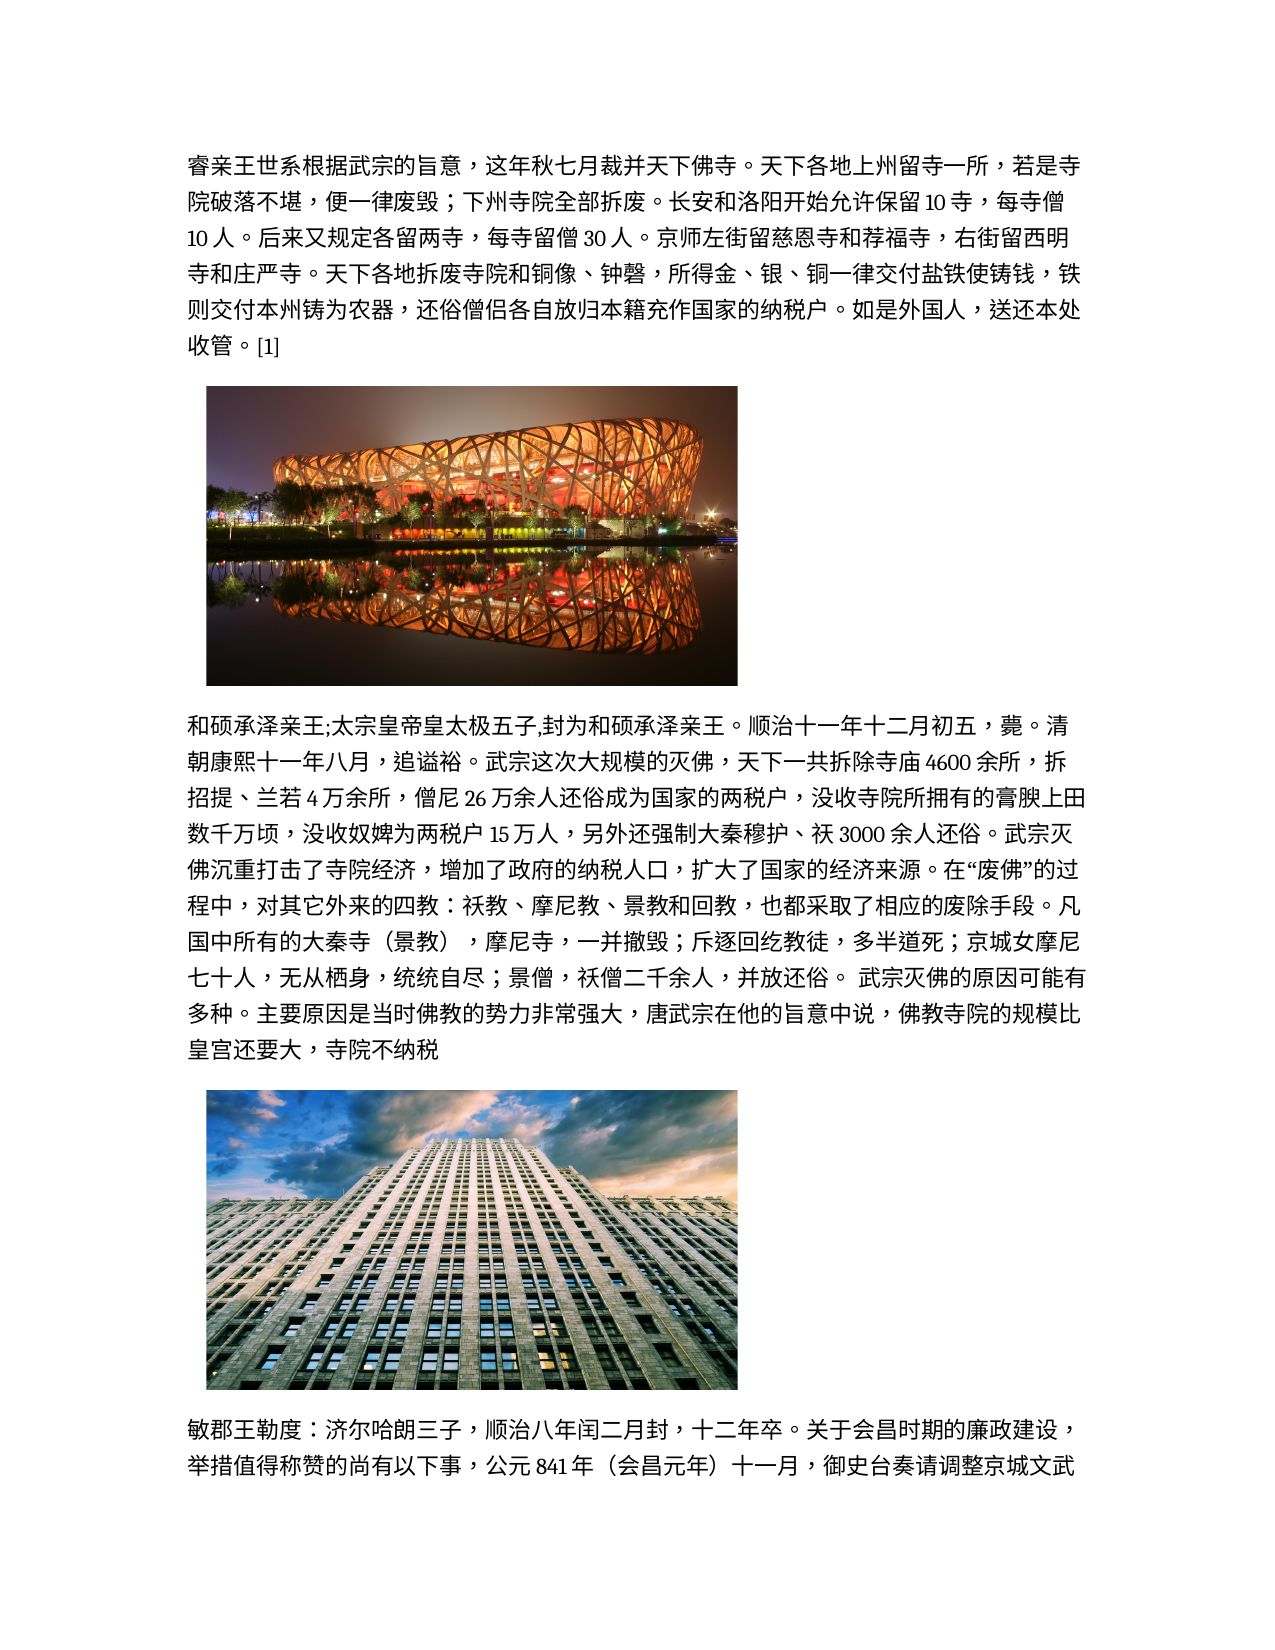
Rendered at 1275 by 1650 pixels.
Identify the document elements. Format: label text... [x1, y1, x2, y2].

text 和硕承泽亲王;太宗皇帝皇太极五子,封为和硕承泽亲王。顺治十一年十二月初五，薨。清朝康熙十一年八月，追谥裕。武宗这次大规模的灭佛，天下一共拆除寺庙4600余所，拆招提、兰若4万余所，僧尼26万余人还俗成为国家的两税户，没收寺院所拥有的膏腴上田数千万顷，没收奴婢为两税户15万人，另外还强制大秦穆护、祆3000余人还俗。武宗灭佛沉重打击了寺院经济，增加了政府的纳税人口，扩大了国家的经济来源。在“废佛”的过程中，对其它外来的四教：祅教、摩尼教、景教和回教，也都采取了相应的废除手段。凡国中所有的大秦寺（景教），摩尼寺，一并撤毁；斥逐回纥教徒，多半道死；京城女摩尼七十人，无从栖身，统统自尽；景僧，祅僧二千余人，并放还俗。 武宗灭佛的原因可能有多种。主要原因是当时佛教的势力非常强大，唐武宗在他的旨意中说，佛教寺院的规模比皇宫还要大，寺院不纳税 [187, 710, 1087, 1065]
picture [206, 1090, 738, 1390]
picture [206, 386, 738, 686]
text 睿亲王世系根据武宗的旨意，这年秋七月裁并天下佛寺。天下各地上州留寺一所，若是寺院破落不堪，便一律废毁；下州寺院全部拆废。长安和洛阳开始允许保留10寺，每寺僧10人。后来又规定各留两寺，每寺留僧30人。京师左街留慈恩寺和荐福寺，右街留西明寺和庄严寺。天下各地拆废寺院和铜像、钟磬，所得金、银、铜一律交付盐铁使铸钱，铁则交付本州铸为农器，还俗僧侣各自放归本籍充作国家的纳税户。如是外国人，送还本处收管。[1] [187, 150, 1087, 361]
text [187, 1414, 1087, 1481]
